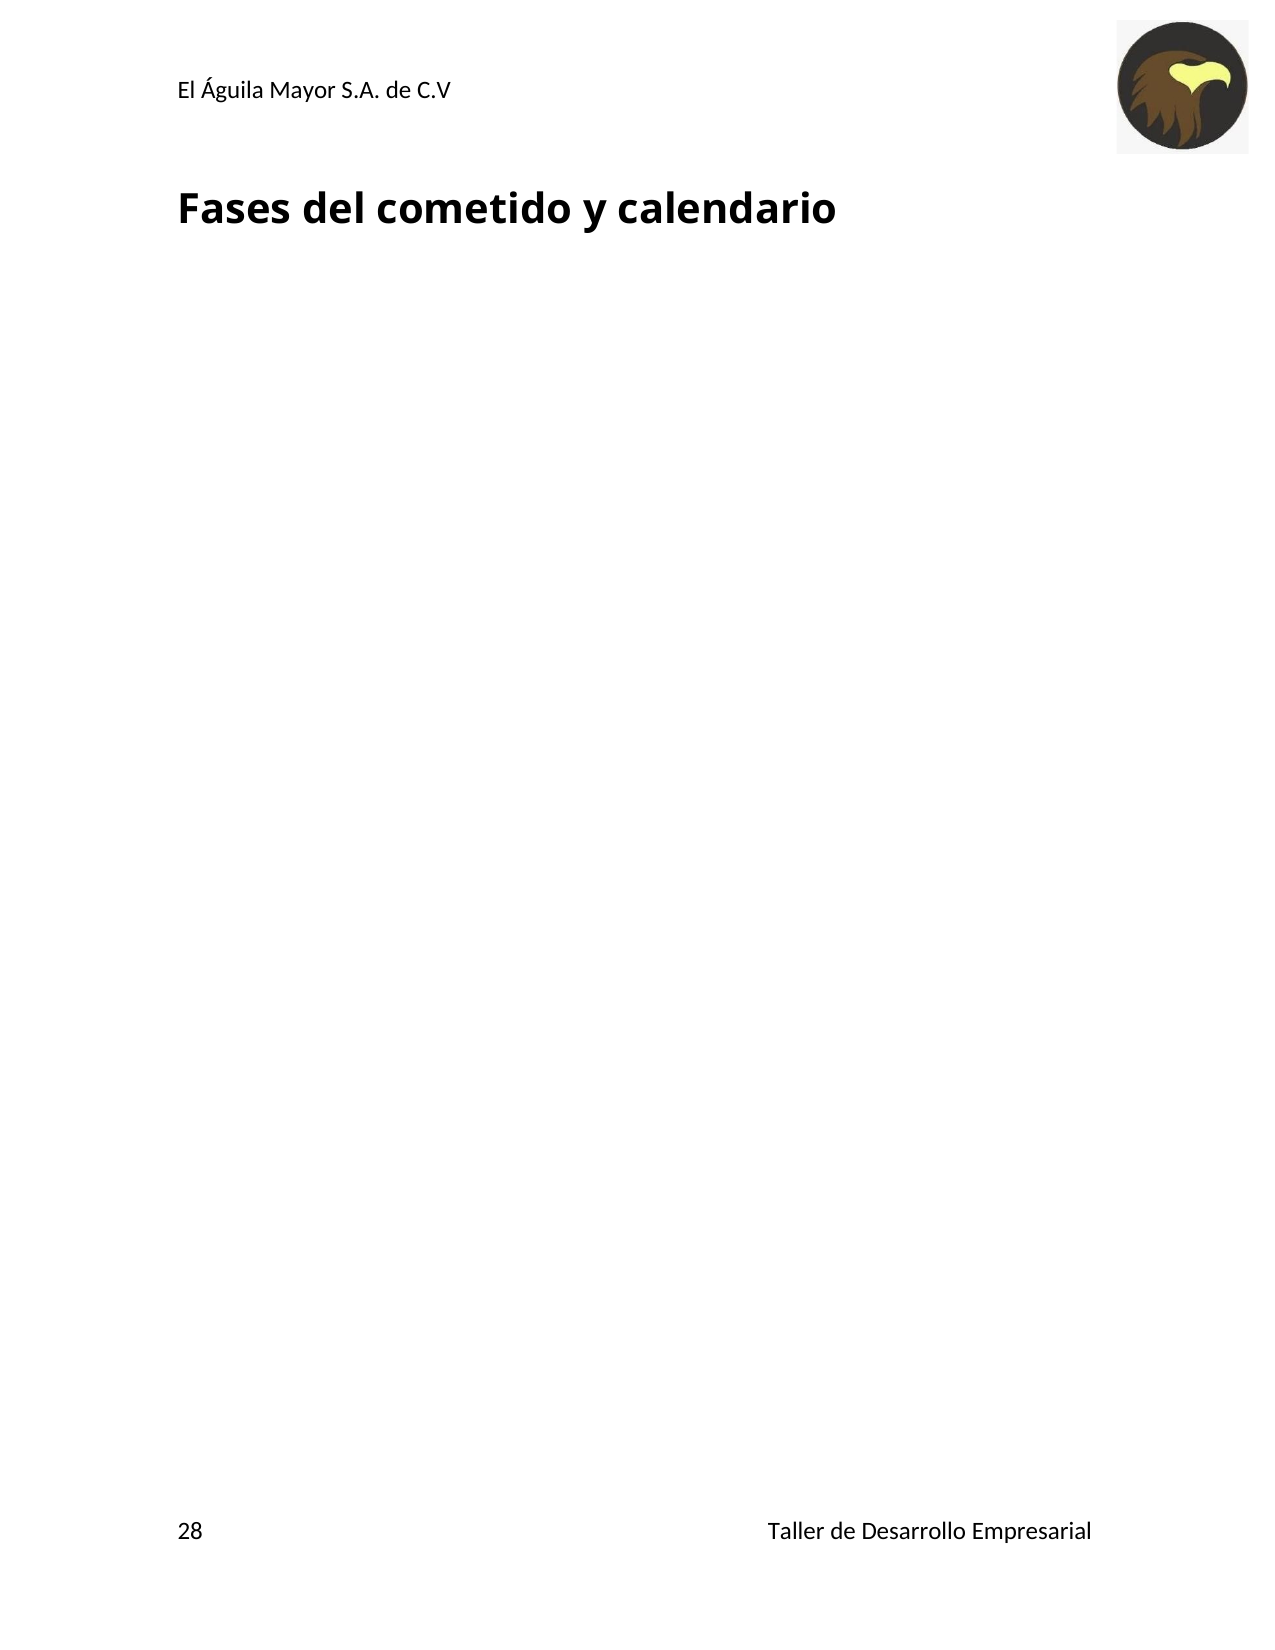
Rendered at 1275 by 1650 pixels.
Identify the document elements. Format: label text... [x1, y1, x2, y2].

picture [1116, 20, 1249, 154]
subtitle Fases del cometido y calendario [177, 179, 1098, 236]
